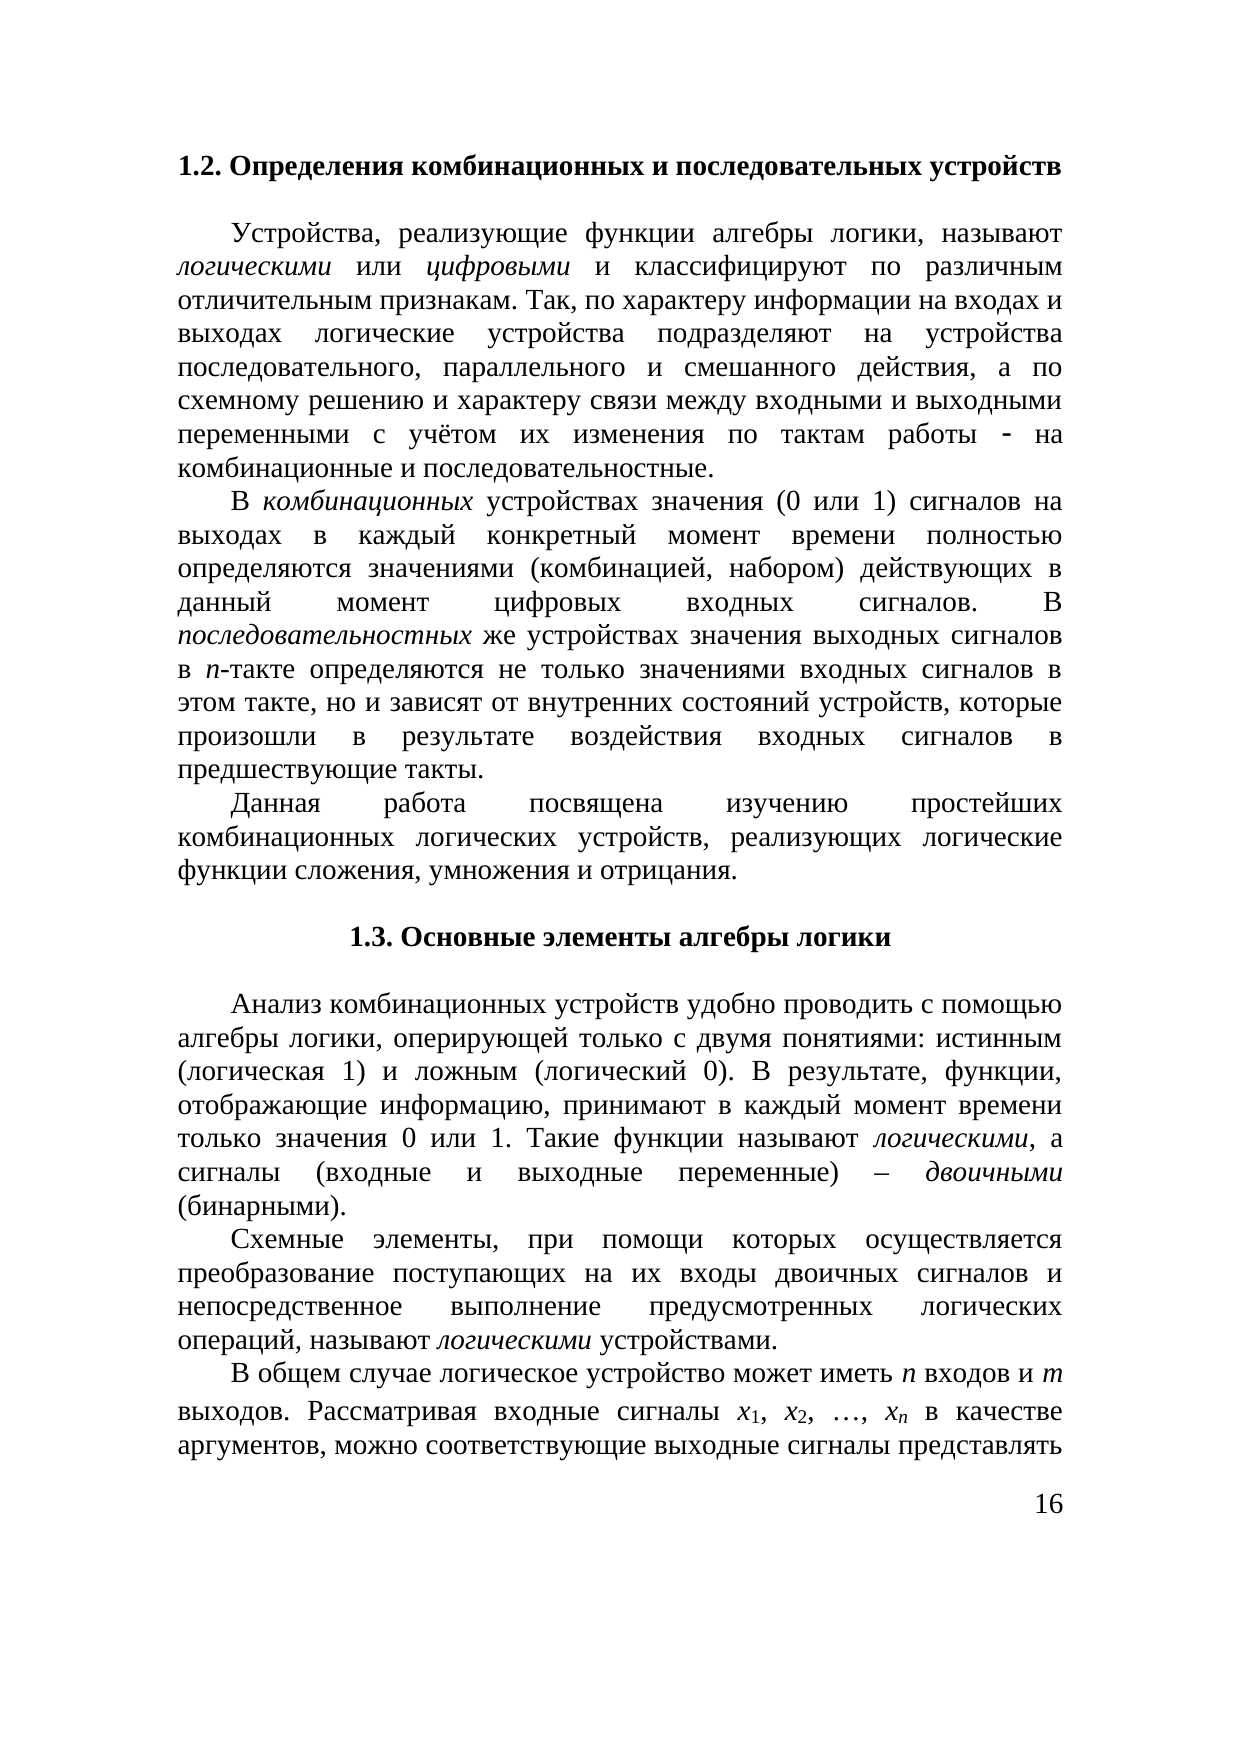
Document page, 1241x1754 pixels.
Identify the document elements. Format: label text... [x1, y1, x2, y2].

subtitle 1.3. Основные элементы алгебры логики [177, 919, 1063, 953]
text Устройства, реализующие функции алгебры логики, называют логическими или цифровыми и классифицируют по различным отличительным признакам. Так, по характеру информации на входах и выходах логические устройства подразделяют на устройства последовательного, параллельного и смешанного действия, а по схемному решению и характеру связи между входными и выходными переменными с учётом их изменения по тактам работы на комбинационные и последовательностные. [177, 215, 1063, 483]
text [177, 1355, 1063, 1461]
subtitle 1.2. Определения комбинационных и последовательных устройств [177, 148, 1063, 181]
text Схемные элементы, при помощи которых осуществляется преобразование поступающих на их входы двоичных сигналов и непосредственное выполнение предусмотренных логических операций, называют логическими устройствами. [177, 1221, 1063, 1355]
text Данная работа посвящена изучению простейших комбинационных логических устройств, реализующих логические функции сложения, умножения и отрицания. [177, 785, 1063, 886]
text В комбинационных устройствах значения (0 или 1) сигналов на выходах в каждый конкретный момент времени полностью определяются значениями (комбинацией, набором) действующих в данный момент цифровых входных сигналов. В последовательностных же устройствах значения выходных сигналов в п-такте определяются не только значениями входных сигналов в этом такте, но и зависят от внутренних состояний устройств, которые произошли в результате воздействия входных сигналов в предшествующие такты. [177, 483, 1063, 785]
text Анализ комбинационных устройств удобно проводить с помощью алгебры логики, оперирующей только с двумя понятиями: истинным (логическая 1) и ложным (логический 0). В результате, функции, отображающие информацию, принимают в каждый момент времени только значения 0 или 1. Такие функции называют логическими, а сигналы (входные и выходные переменные) – двоичными (бинарными). [177, 986, 1063, 1221]
